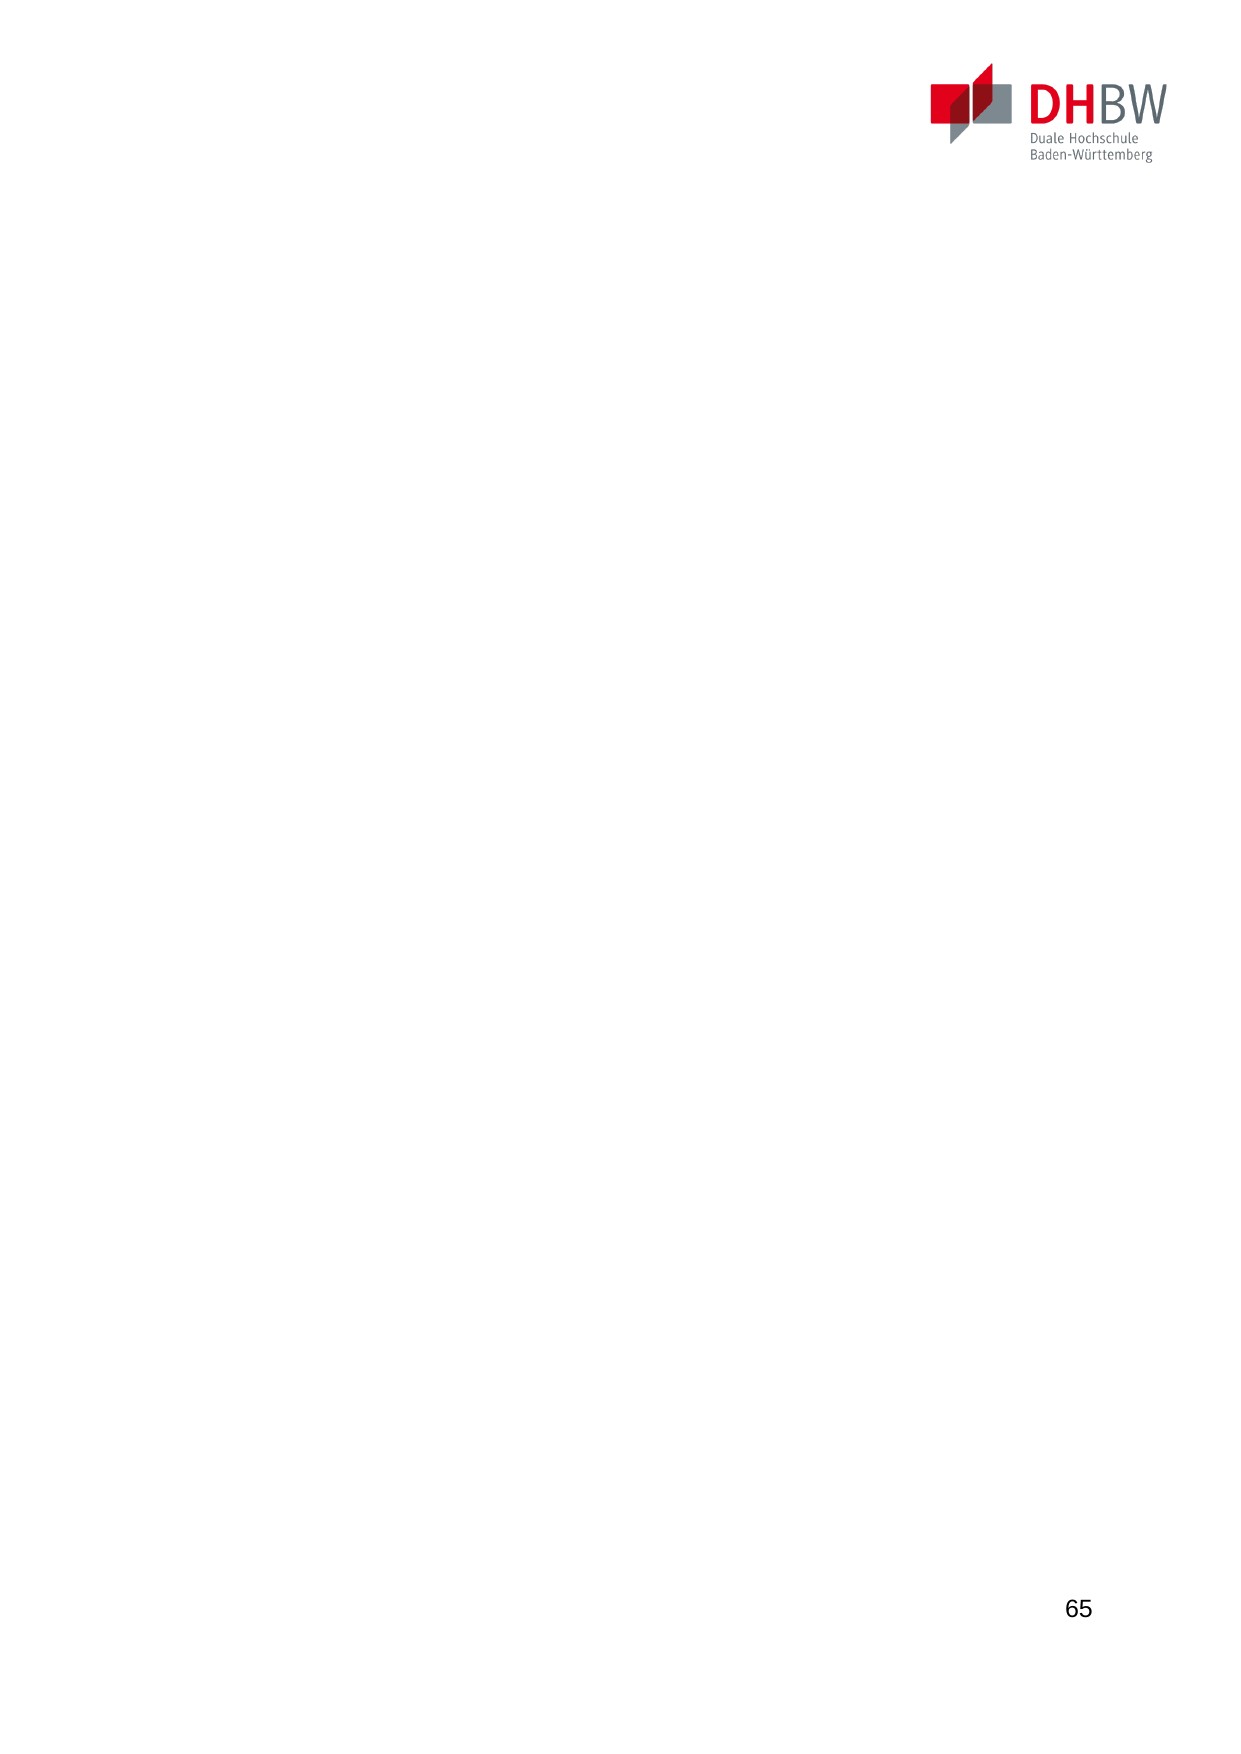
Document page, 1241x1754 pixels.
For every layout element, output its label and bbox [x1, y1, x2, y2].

picture [930, 63, 1167, 163]
